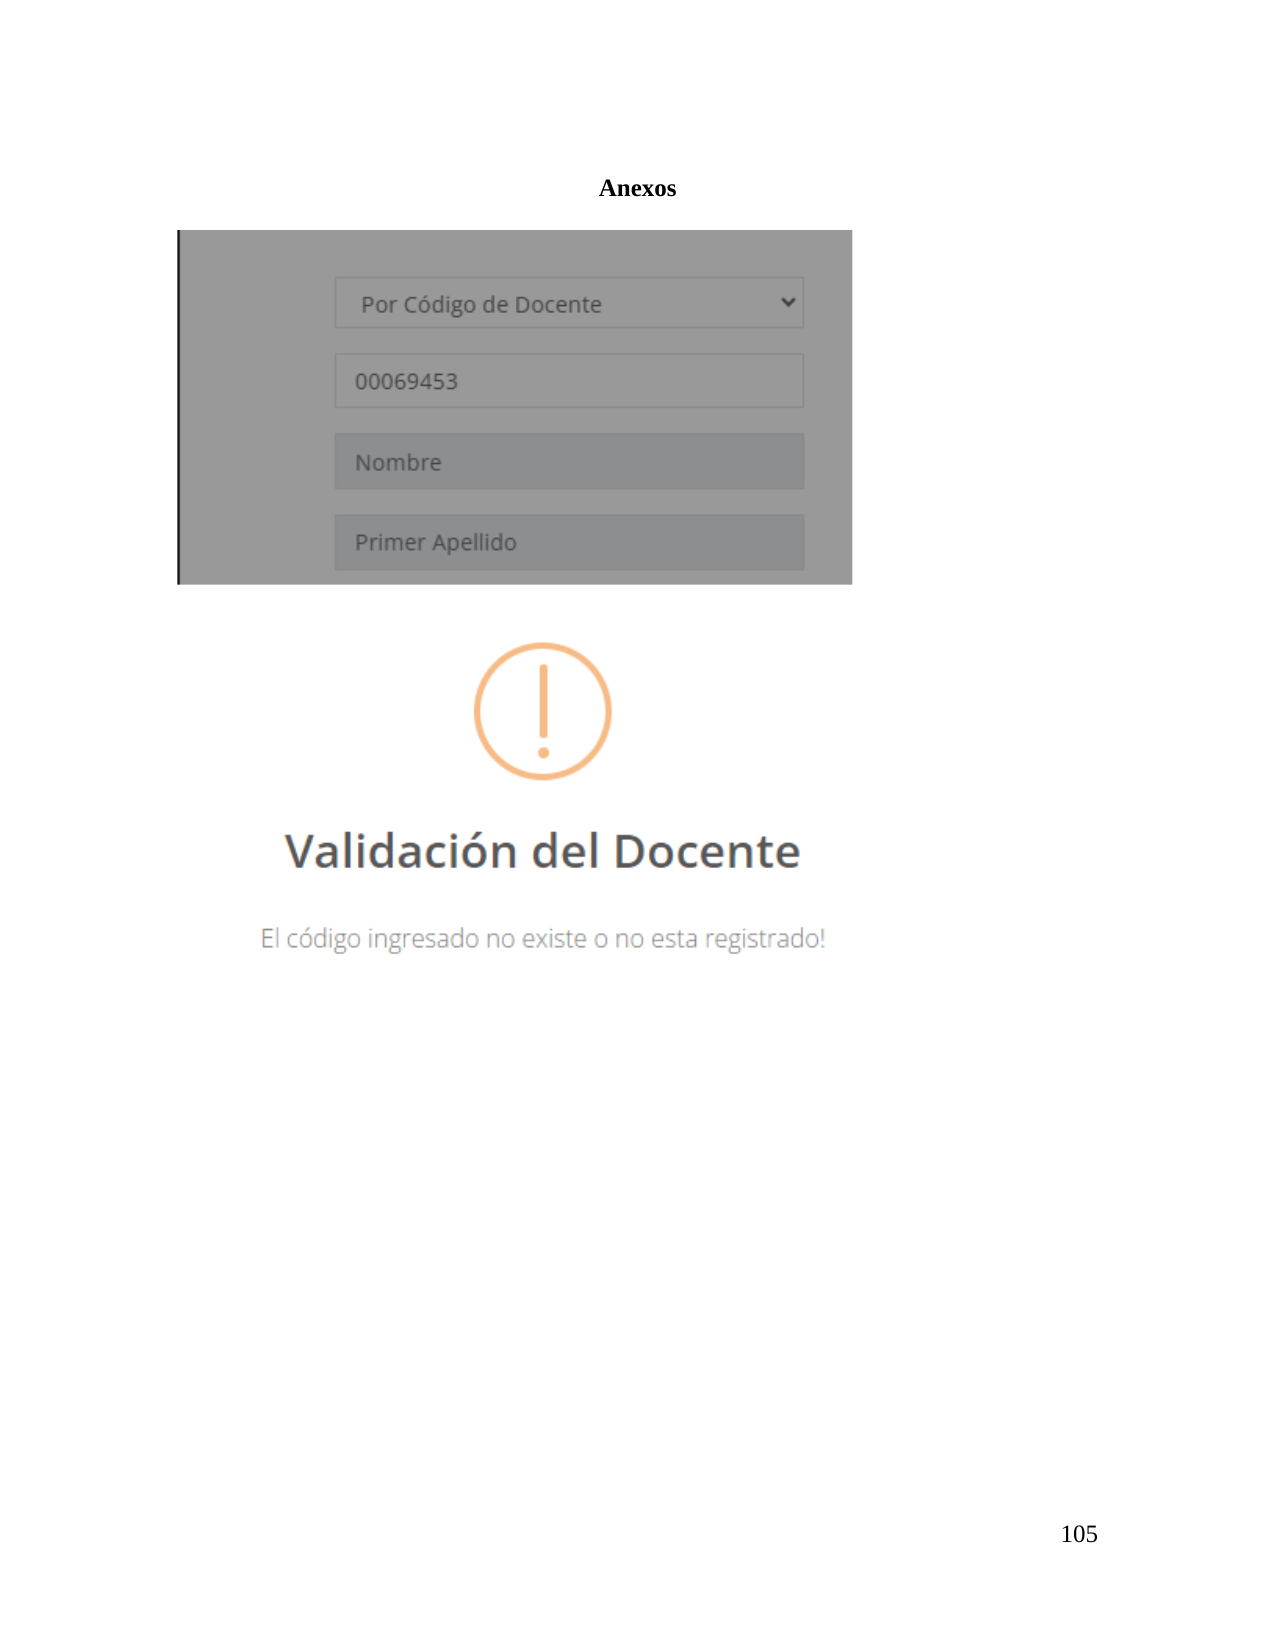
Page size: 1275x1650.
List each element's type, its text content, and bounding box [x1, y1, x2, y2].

picture [177, 230, 853, 965]
subtitle Anexos [177, 173, 1098, 201]
